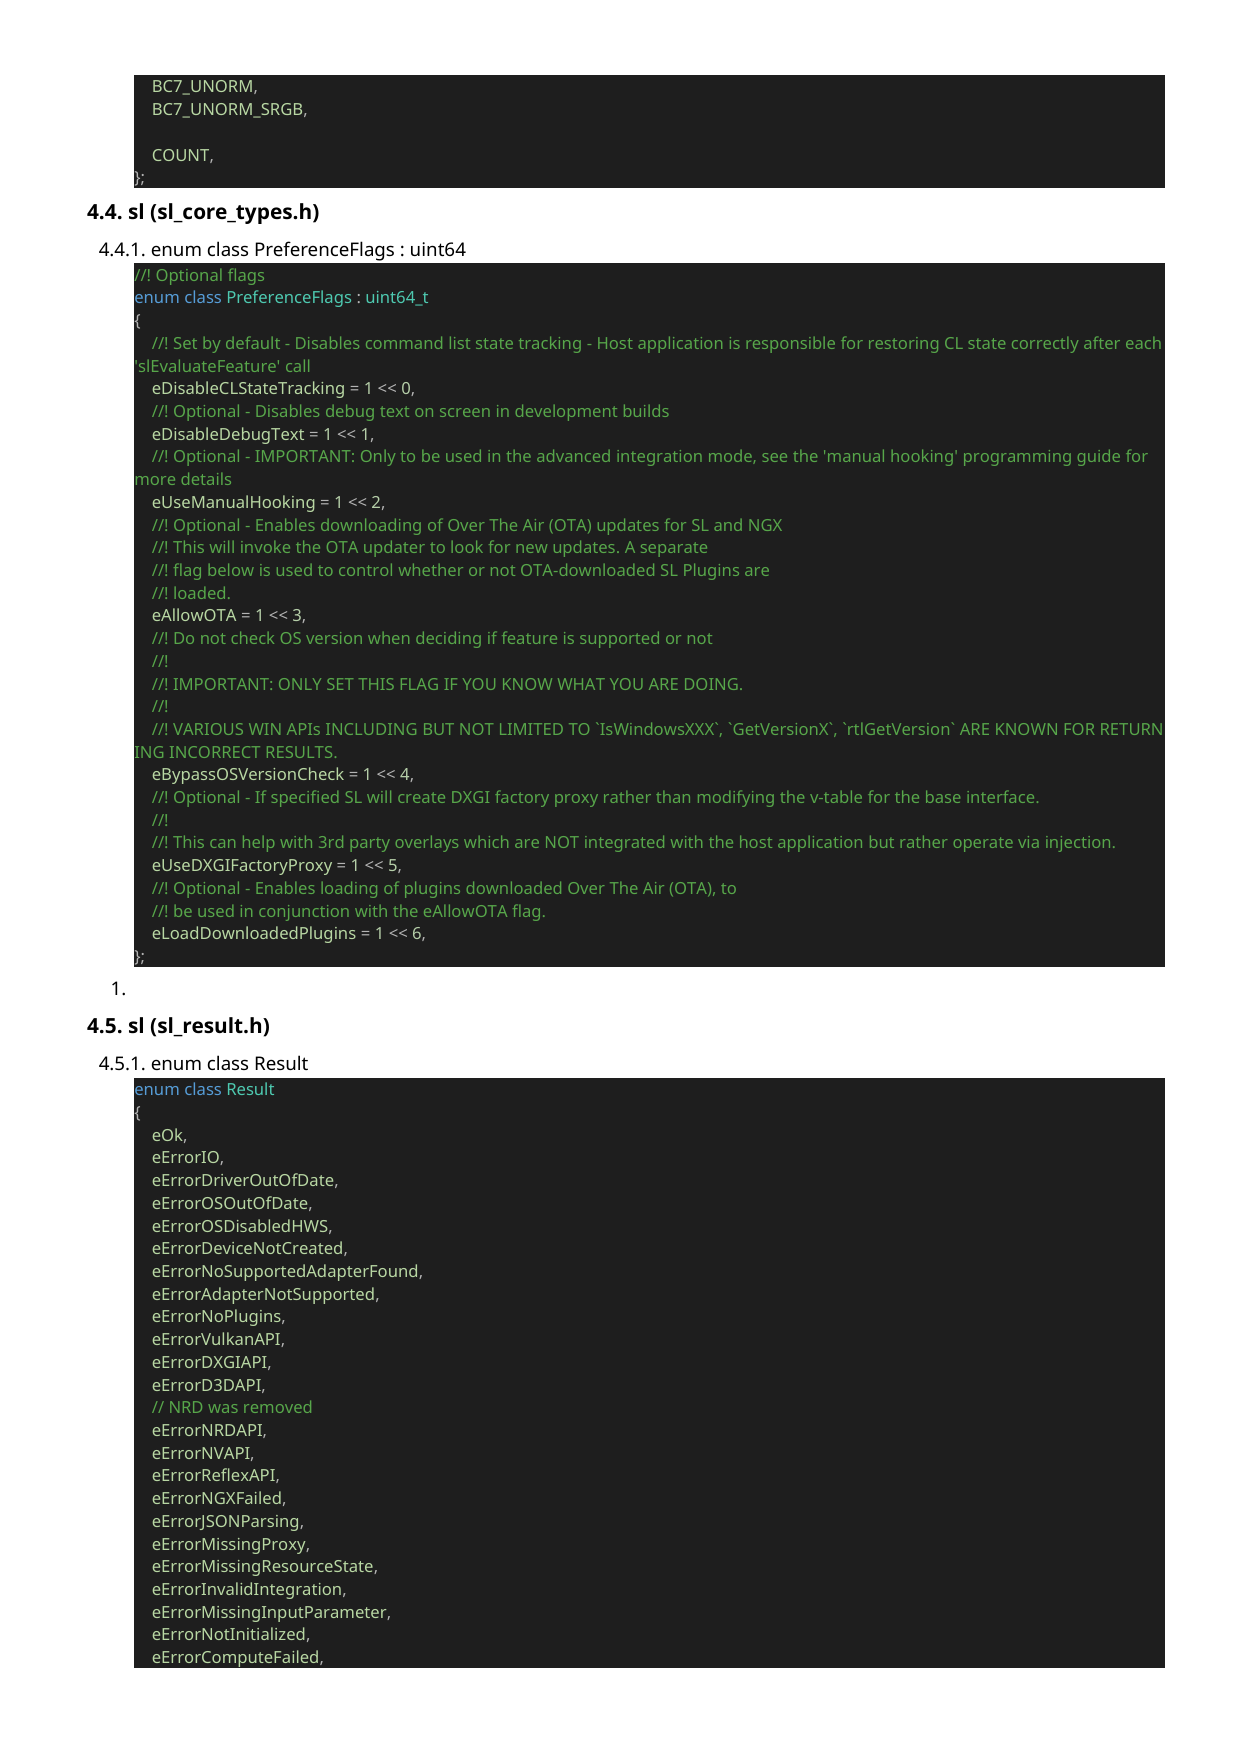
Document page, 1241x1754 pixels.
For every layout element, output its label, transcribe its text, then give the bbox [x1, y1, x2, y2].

text eErrorNVAPI, [134, 1441, 1165, 1464]
text BC7_UNORM, [134, 75, 1165, 98]
text eErrorOSOutOfDate, [134, 1191, 1165, 1214]
text //! IMPORTANT: ONLY SET THIS FLAG IF YOU KNOW WHAT YOU ARE DOING. [134, 672, 1165, 695]
text eAllowOTA = 1 << 3, [134, 604, 1165, 627]
text eUseDXGIFactoryProxy = 1 << 5, [134, 854, 1165, 876]
text //! Do not check OS version when deciding if feature is supported or not [134, 627, 1165, 649]
text //! VARIOUS WIN APIs INCLUDING BUT NOT LIMITED TO `IsWindowsXXX`, `GetVersionX`, `rtlGetVersion` ARE KNOWN FOR RETURNING INCORRECT RESULTS. [134, 717, 1165, 763]
text //! [134, 808, 1165, 831]
subtitle sl (sl_result.h) [87, 1011, 1165, 1040]
text //! [134, 695, 1165, 717]
text //! loaded. [134, 581, 1165, 604]
text //! be used in conjunction with the eAllowOTA flag. [134, 899, 1165, 922]
text eErrorNRDAPI, [134, 1418, 1165, 1441]
text eDisableDebugText = 1 << 1, [134, 422, 1165, 445]
text //! flag below is used to control whether or not OTA-downloaded SL Plugins are [134, 558, 1165, 581]
text eErrorMissingProxy, [134, 1532, 1165, 1555]
text enum class Result [134, 1078, 1165, 1101]
subtitle enum class PreferenceFlags : uint64 [98, 236, 1165, 261]
text eErrorReflexAPI, [134, 1464, 1165, 1487]
text eErrorD3DAPI, [134, 1373, 1165, 1396]
text // NRD was removed [134, 1396, 1165, 1418]
text eErrorDriverOutOfDate, [134, 1169, 1165, 1191]
subtitle sl (sl_core_types.h) [87, 197, 1165, 225]
text eDisableCLStateTracking = 1 << 0, [134, 377, 1165, 399]
text eErrorDeviceNotCreated, [134, 1237, 1165, 1259]
text eErrorNGXFailed, [134, 1487, 1165, 1509]
text eErrorMissingInputParameter, [134, 1600, 1165, 1623]
text eErrorComputeFailed, [134, 1646, 1165, 1668]
text //! This will invoke the OTA updater to look for new updates. A separate [134, 536, 1165, 558]
text eBypassOSVersionCheck = 1 << 4, [134, 763, 1165, 786]
text //! Optional - Disables debug text on screen in development builds [134, 399, 1165, 422]
text }; [134, 166, 1165, 188]
text //! Optional - Enables loading of plugins downloaded Over The Air (OTA), to [134, 876, 1165, 899]
text { [134, 1101, 1165, 1123]
text eErrorDXGIAPI, [134, 1350, 1165, 1373]
text COUNT, [134, 143, 1165, 166]
text eLoadDownloadedPlugins = 1 << 6, [134, 922, 1165, 944]
text eErrorAdapterNotSupported, [134, 1282, 1165, 1305]
text eErrorNotInitialized, [134, 1623, 1165, 1646]
text eUseManualHooking = 1 << 2, [134, 490, 1165, 513]
text eErrorInvalidIntegration, [134, 1577, 1165, 1600]
text eErrorNoPlugins, [134, 1305, 1165, 1328]
text eErrorVulkanAPI, [134, 1328, 1165, 1350]
text //! This can help with 3rd party overlays which are NOT integrated with the host application but rather operate via injection. [134, 831, 1165, 854]
text eOk, [134, 1123, 1165, 1146]
text eErrorMissingResourceState, [134, 1555, 1165, 1577]
subtitle enum class Result [98, 1050, 1165, 1076]
text enum class PreferenceFlags : uint64_t [134, 286, 1165, 309]
text eErrorIO, [134, 1146, 1165, 1169]
text eErrorJSONParsing, [134, 1509, 1165, 1532]
text eErrorNoSupportedAdapterFound, [134, 1259, 1165, 1282]
text //! Optional flags [134, 263, 1165, 286]
text //! [134, 649, 1165, 672]
text //! Optional - If specified SL will create DXGI factory proxy rather than modifying the v-table for the base interface. [134, 786, 1165, 808]
text //! Optional - Enables downloading of Over The Air (OTA) updates for SL and NGX [134, 513, 1165, 536]
text { [134, 309, 1165, 331]
text eErrorOSDisabledHWS, [134, 1214, 1165, 1237]
text //! Optional - IMPORTANT: Only to be used in the advanced integration mode, see the 'manual hooking' programming guide for more details [134, 445, 1165, 490]
text //! Set by default - Disables command list state tracking - Host application is responsible for restoring CL state correctly after each 'slEvaluateFeature' call [134, 331, 1165, 377]
text BC7_UNORM_SRGB, [134, 98, 1165, 120]
text }; [134, 944, 1165, 967]
